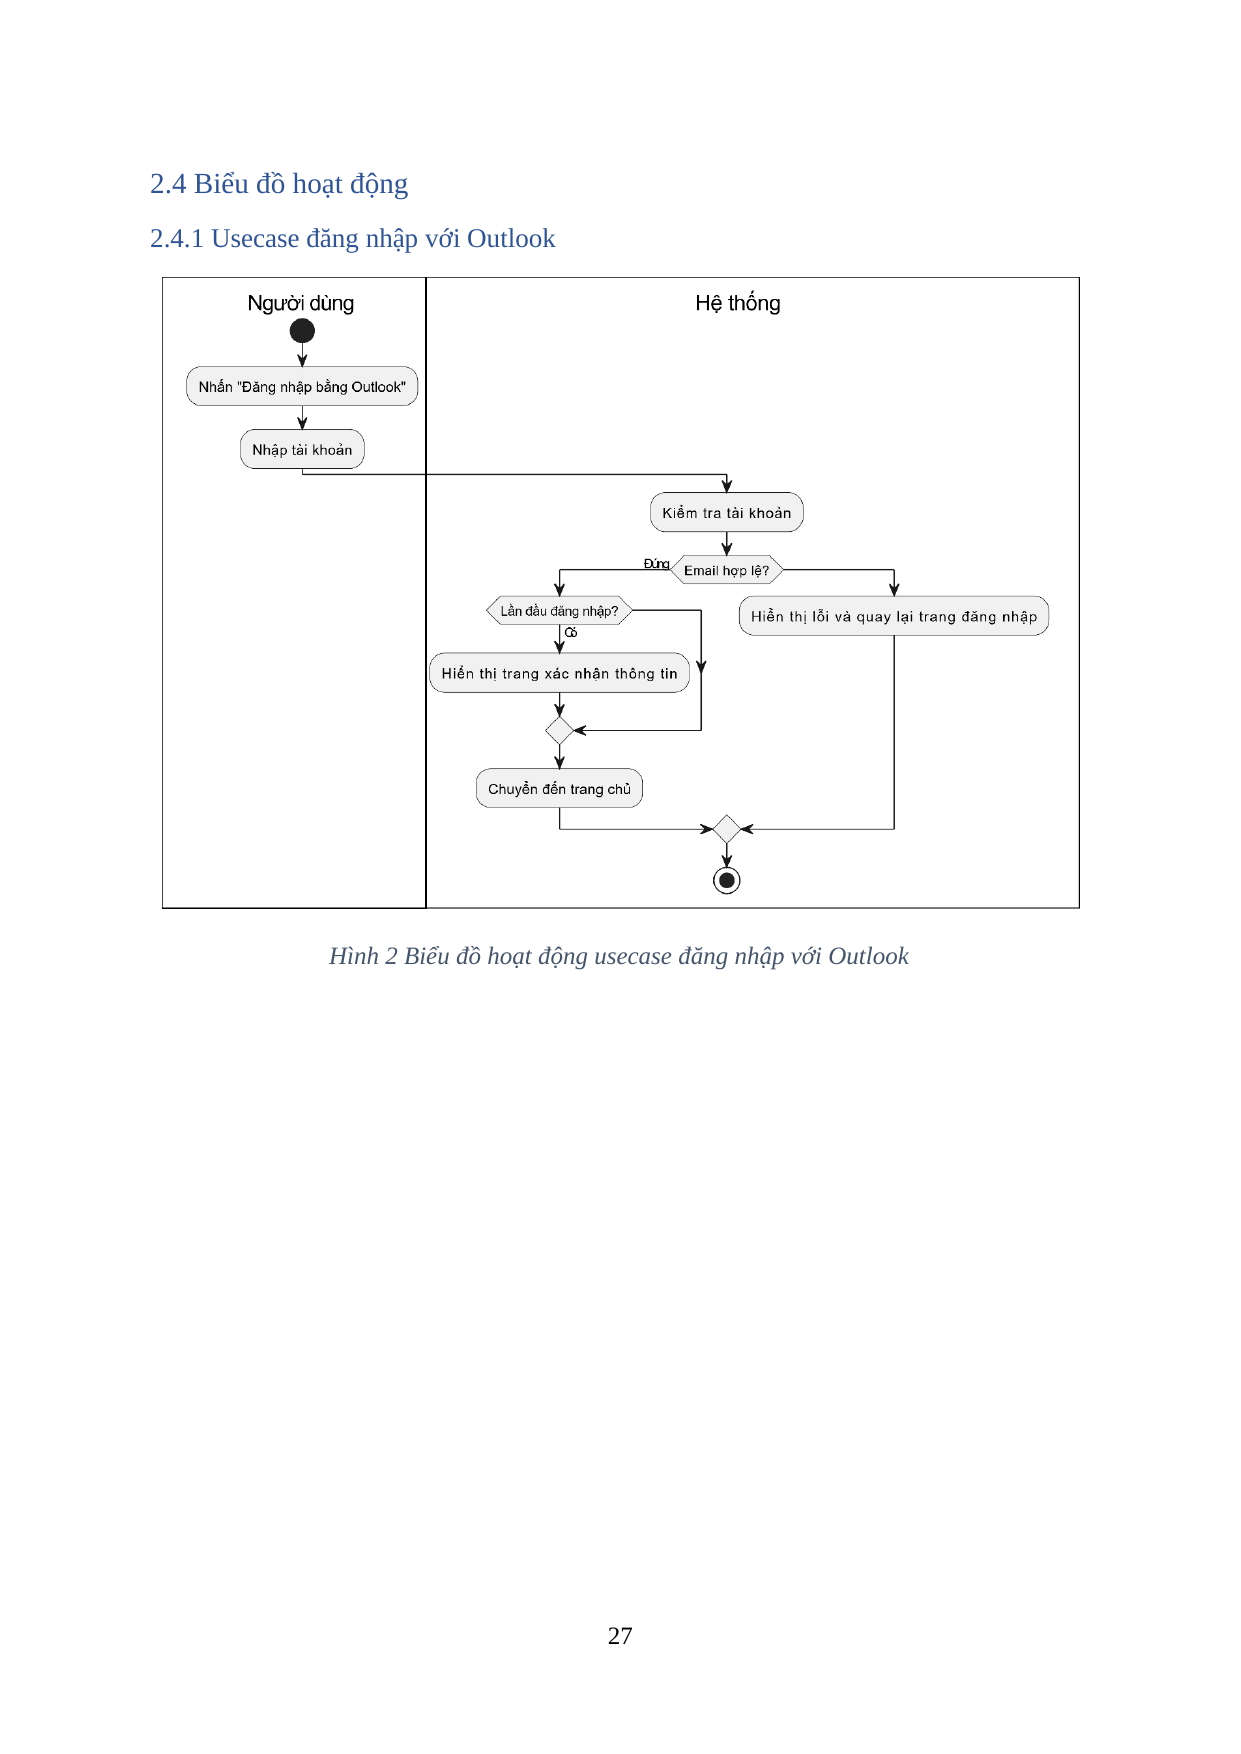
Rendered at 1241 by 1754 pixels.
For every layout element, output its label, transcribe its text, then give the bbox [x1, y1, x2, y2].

subtitle 2.4.1 Usecase đăng nhập với Outlook [150, 222, 1090, 253]
picture [150, 266, 1091, 920]
subtitle 2.4 Biểu đồ hoạt động [150, 167, 1090, 200]
text Hình 2 Biểu đồ hoạt động usecase đăng nhập với Outlook [150, 941, 1090, 969]
